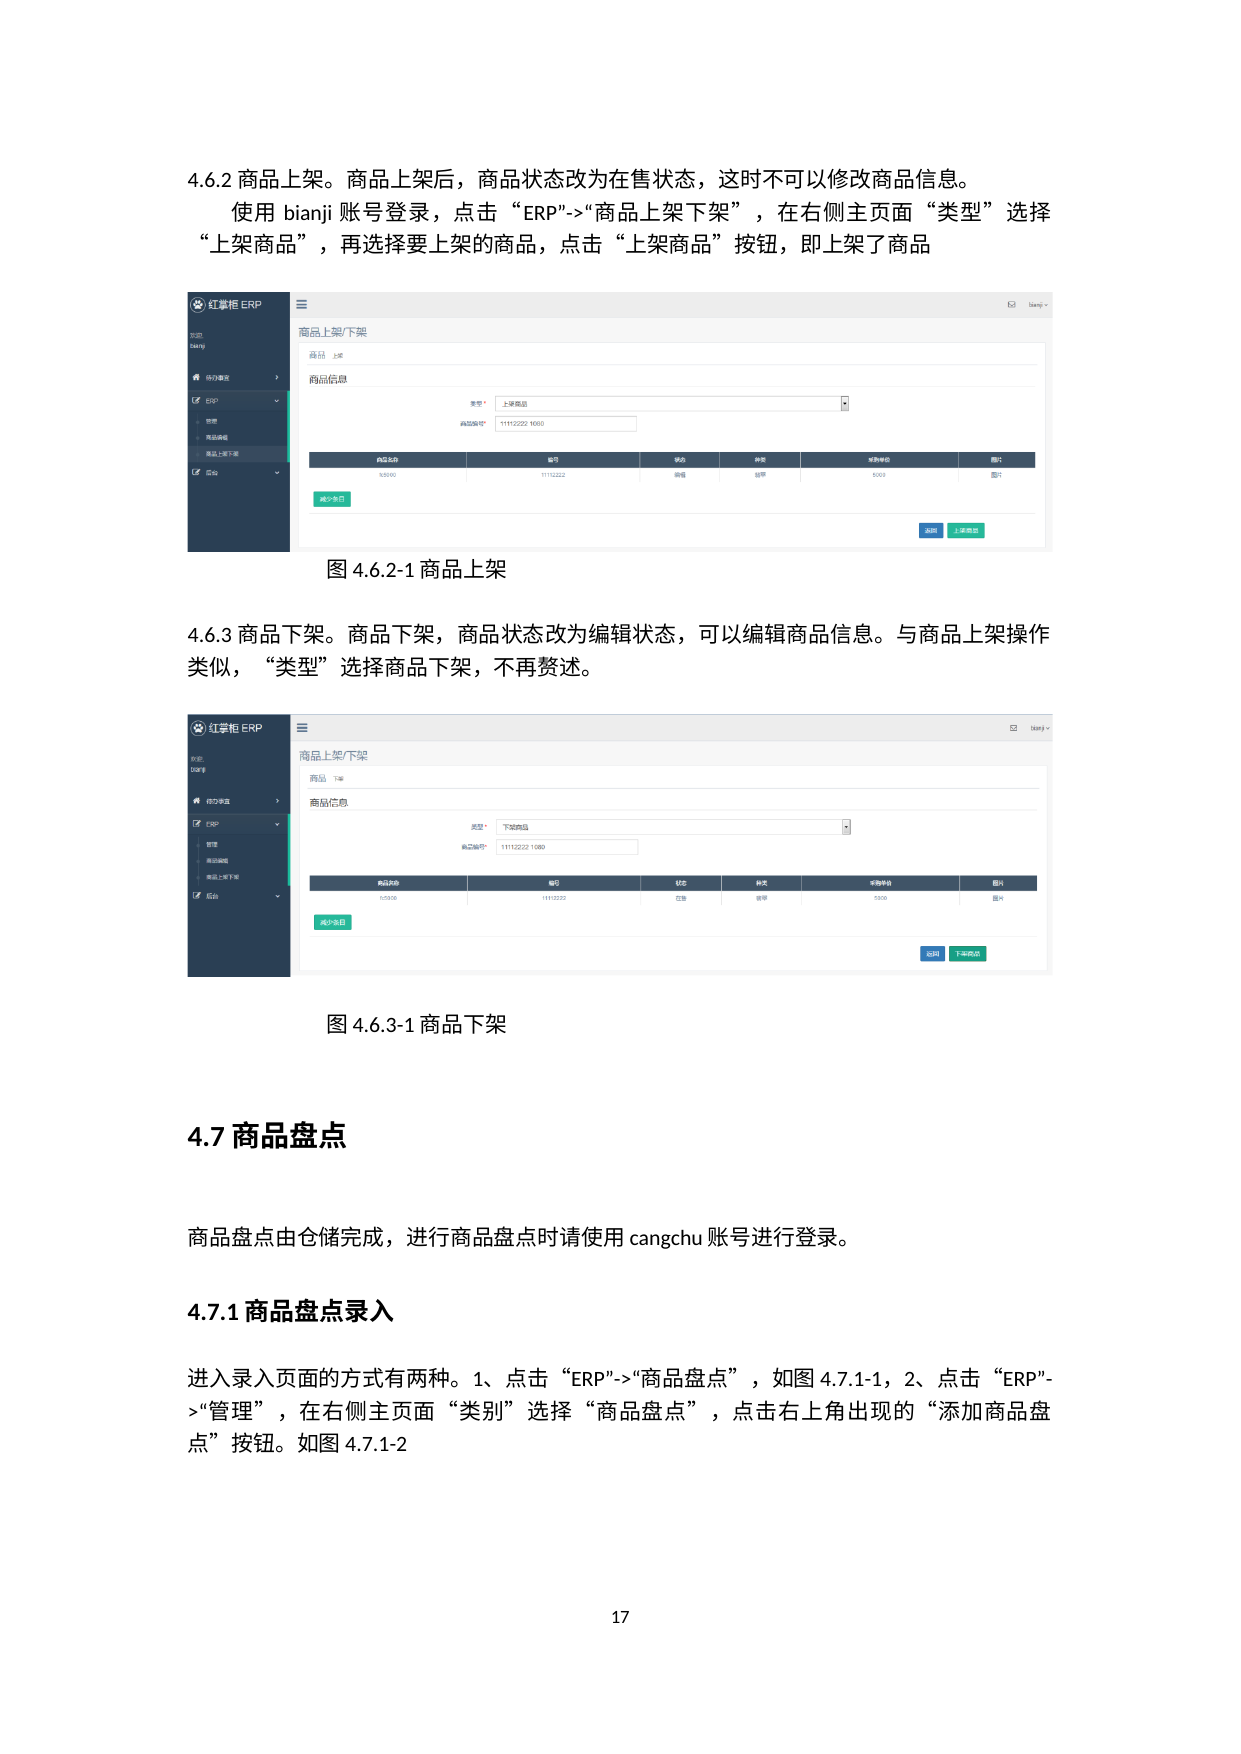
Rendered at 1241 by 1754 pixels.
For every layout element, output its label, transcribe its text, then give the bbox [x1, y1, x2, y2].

subtitle 4.7商品盘点 [187, 1101, 1053, 1166]
text 图4.6.3-1 商品下架 [187, 1007, 1053, 1039]
text 商品盘点由仓储完成，进行商品盘点时请使用cangchu账号进行登录。 [187, 1220, 1053, 1252]
text 4.6.3 商品下架。商品下架，商品状态改为编辑状态，可以编辑商品信息。与商品上架操作类似，“类型”选择商品下架，不再赘述。 [187, 617, 1053, 682]
picture [187, 714, 1053, 977]
subtitle 4.7.1商品盘点录入 [187, 1277, 1053, 1342]
text 进入录入页面的方式有两种。1、点击“ERP”->“商品盘点”，如图4.7.1-1，2、点击“ERP”->“管理”，在右侧主页面“类别”选择“商品盘点”，点击右上角出现的“添加商品盘点”按钮。如图4.7.1-2 [187, 1361, 1053, 1458]
picture [187, 292, 1053, 552]
text 使用 bianji 账号登录，点击“ERP”->“商品上架下架”，在右侧主页面“类型”选择“上架商品”，再选择要上架的商品，点击“上架商品”按钮，即上架了商品 [187, 194, 1053, 259]
text 4.6.2 商品上架。商品上架后，商品状态改为在售状态，这时不可以修改商品信息。 [187, 162, 1053, 194]
text 图4.6.2-1 商品上架 [187, 552, 1053, 584]
